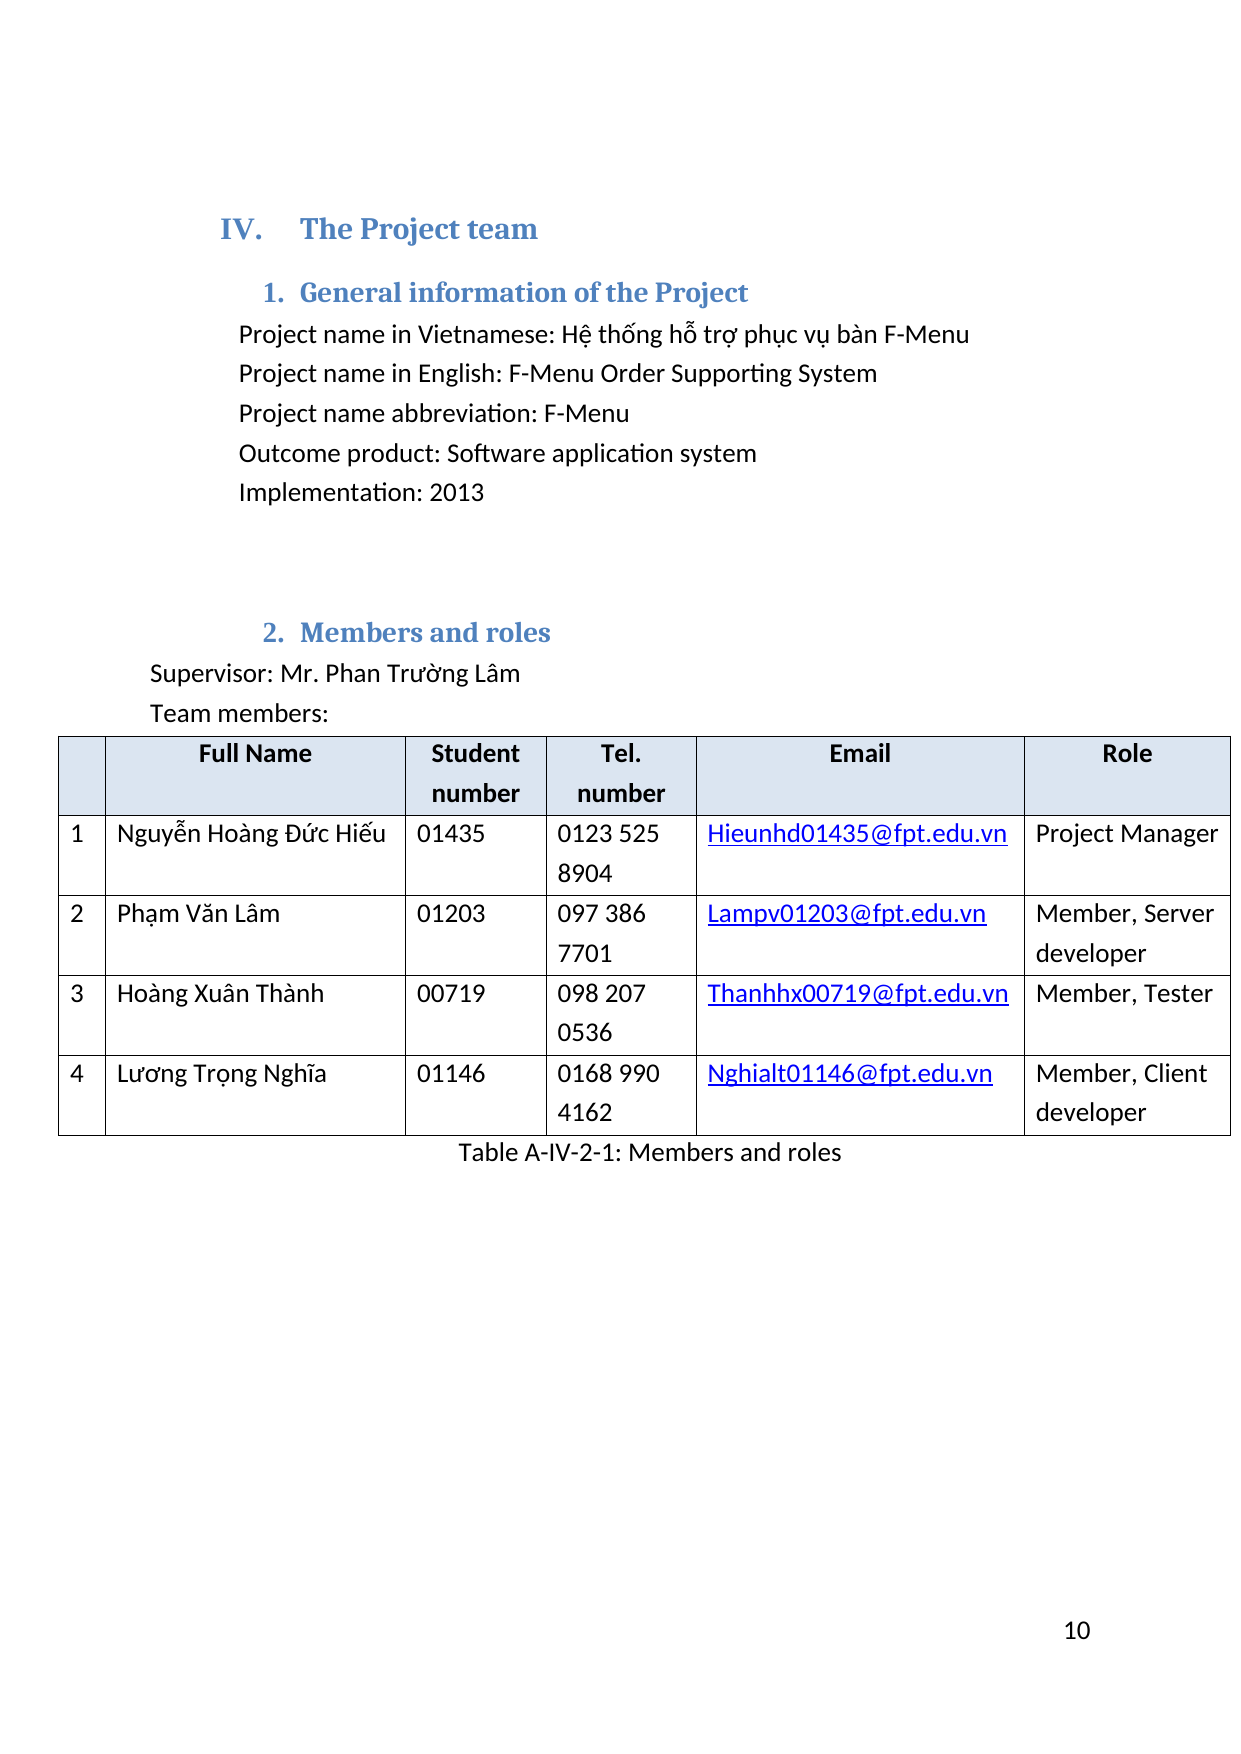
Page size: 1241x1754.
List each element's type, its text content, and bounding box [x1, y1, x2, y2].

table_cell Thanhhx00719@fpt.edu.vn [697, 976, 1024, 1055]
table_cell 098 207 0536 [547, 976, 696, 1055]
table_cell 1 [59, 816, 105, 895]
table_header Tel. number [547, 737, 696, 815]
table_cell 01146 [406, 1056, 546, 1134]
table_header [59, 737, 105, 815]
text Project name abbreviation: F-Menu [239, 396, 1090, 429]
table_cell 01203 [406, 896, 546, 975]
table_cell 0168 990 4162 [547, 1056, 696, 1134]
table_cell Member, Client developer [1025, 1056, 1230, 1134]
text Table A-IV-2-1: Members and roles [150, 1136, 1090, 1169]
table_cell Phạm Văn Lâm [106, 896, 405, 975]
list Supervisor: Mr. Phan Trường Lâm [150, 656, 1090, 689]
text Implementation: 2013 [239, 475, 1090, 508]
table_cell Hoàng Xuân Thành [106, 976, 405, 1055]
table_cell 01435 [406, 816, 546, 895]
text Project name in Vietnamese: Hệ thống hỗ trợ phục vụ bàn F-Menu [239, 317, 1090, 350]
table_cell 3 [59, 976, 105, 1055]
table_cell Member, Server developer [1025, 896, 1230, 975]
table_cell Project Manager [1025, 816, 1230, 895]
text Outcome product: Software application system [239, 436, 1090, 469]
subtitle The Project team [262, 210, 1090, 247]
subtitle Members and roles [262, 615, 1090, 649]
table_cell Lương Trọng Nghĩa [106, 1056, 405, 1134]
table_cell Hieunhd01435@fpt.edu.vn [697, 816, 1024, 895]
table_cell Member, Tester [1025, 976, 1230, 1055]
table_cell 00719 [406, 976, 546, 1055]
table_cell Nguyễn Hoàng Đức Hiếu [106, 816, 405, 895]
table_header Student number [406, 737, 546, 815]
subtitle General information of the Project [262, 276, 1090, 310]
table_cell 0123 525 8904 [547, 816, 696, 895]
text Project name in English: F-Menu Order Supporting System [239, 357, 1090, 390]
table_cell Lampv01203@fpt.edu.vn [697, 896, 1024, 975]
table_header Email [697, 737, 1024, 815]
table_cell Nghialt01146@fpt.edu.vn [697, 1056, 1024, 1134]
table_cell 4 [59, 1056, 105, 1134]
table_cell 2 [59, 896, 105, 975]
list Team members: [150, 696, 1090, 729]
table_header Full Name [106, 737, 405, 815]
table_header Role [1025, 737, 1230, 815]
table_cell 097 386 7701 [547, 896, 696, 975]
